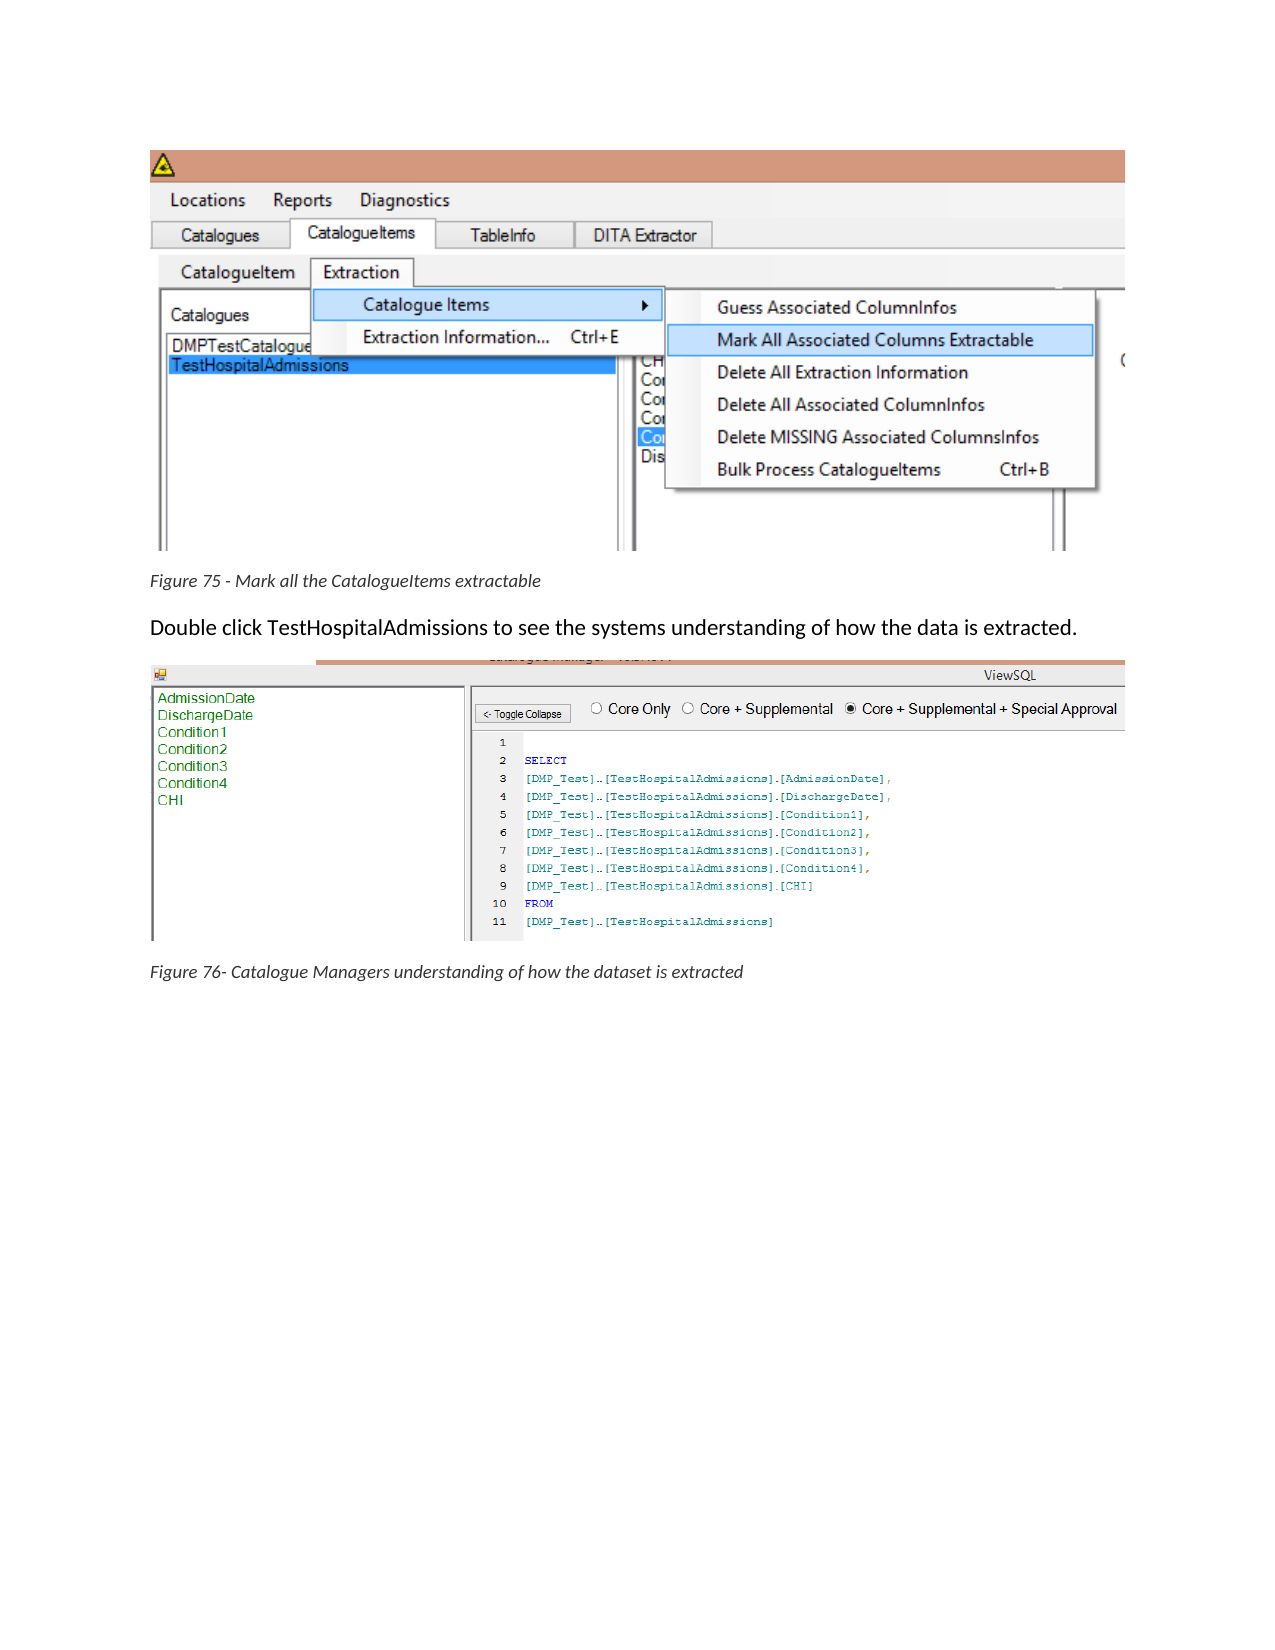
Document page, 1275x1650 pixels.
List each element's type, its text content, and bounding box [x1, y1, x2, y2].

text Figure 75 - Mark all the CatalogueItems extractable [150, 570, 1125, 593]
text Double click TestHospitalAdmissions to see the systems understanding of how the data is extracted. [150, 613, 1125, 641]
picture [150, 660, 1125, 941]
text Figure 76- Catalogue Managers understanding of how the dataset is extracted [150, 960, 1125, 983]
picture [150, 150, 1125, 551]
